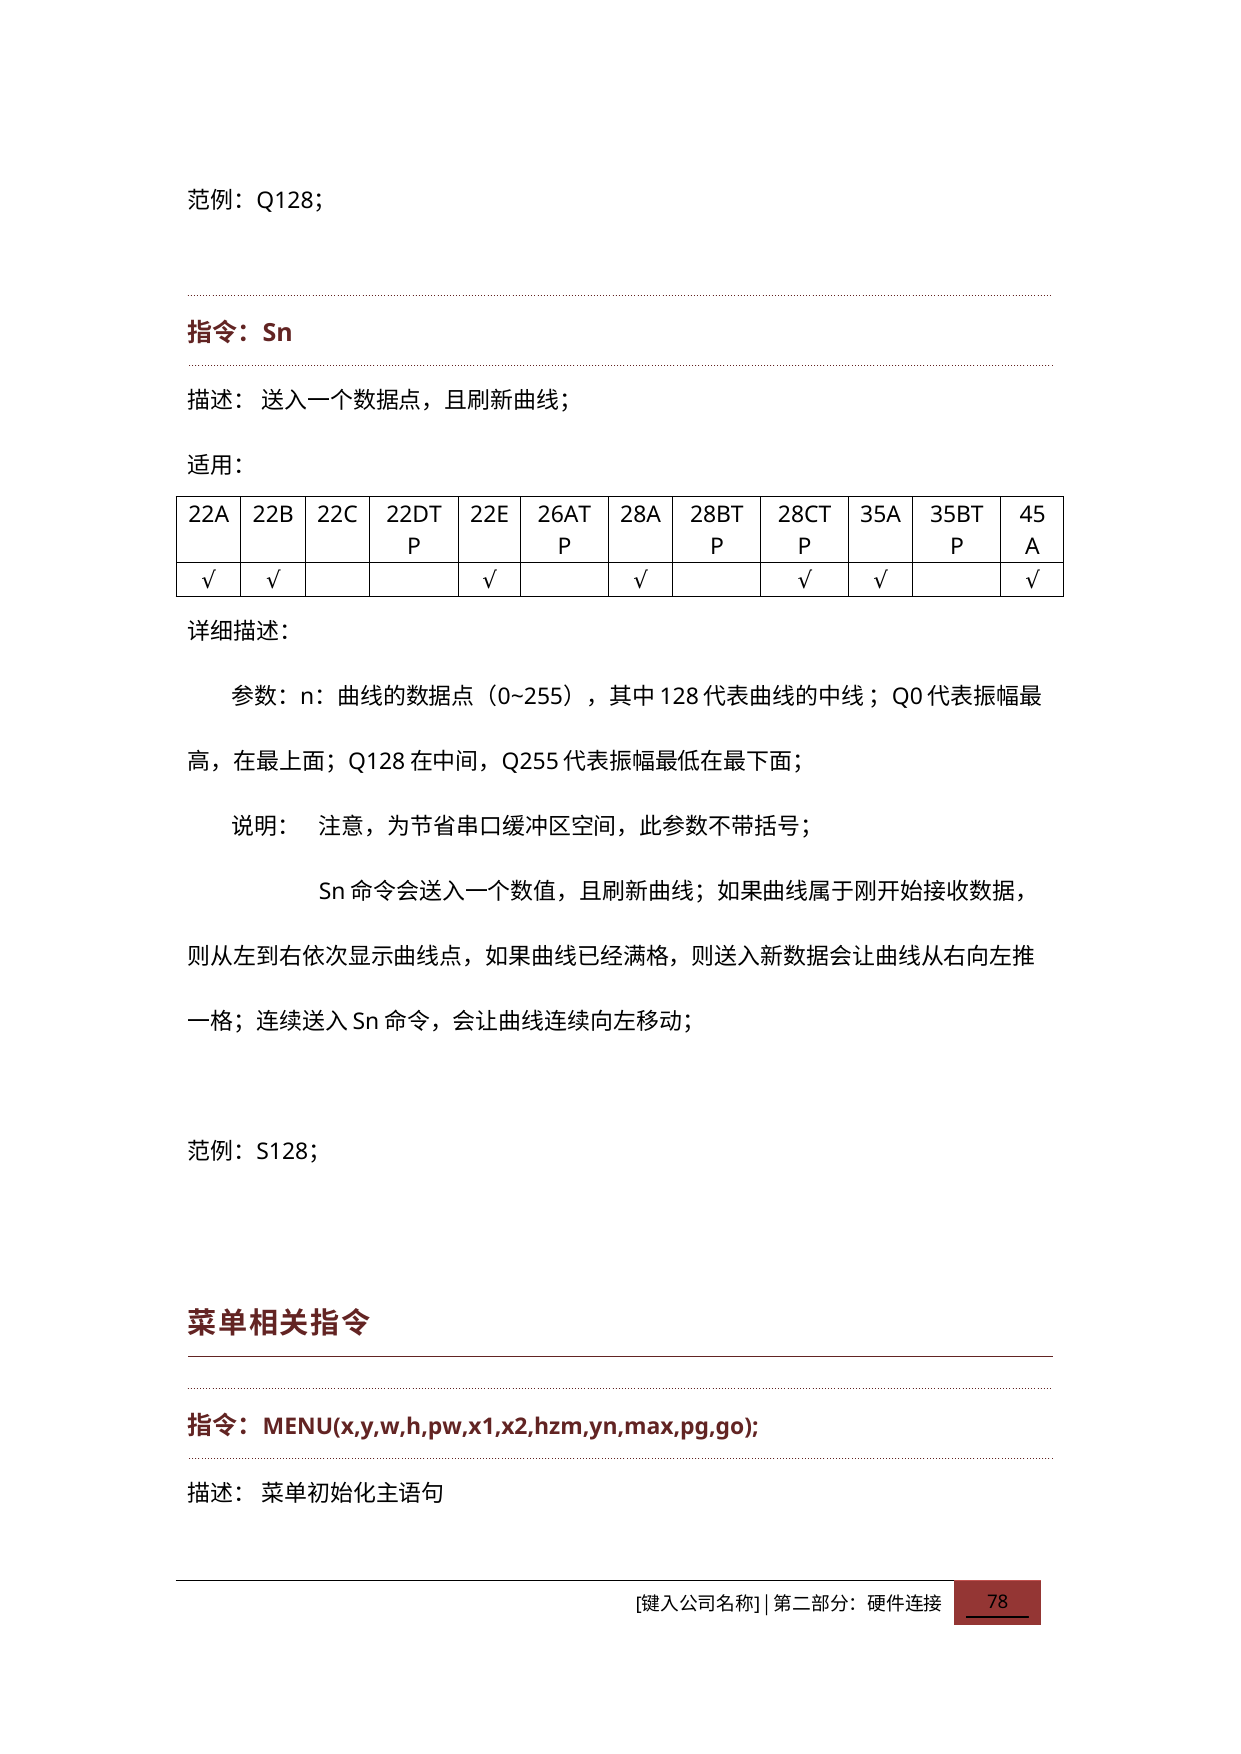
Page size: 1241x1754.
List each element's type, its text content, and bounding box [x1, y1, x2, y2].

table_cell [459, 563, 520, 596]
text 描述： 菜单初始化主语句 [187, 1459, 1053, 1524]
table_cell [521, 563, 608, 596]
subtitle 指令：Sn [187, 295, 1053, 366]
subtitle 菜单相关指令 [187, 1288, 1053, 1357]
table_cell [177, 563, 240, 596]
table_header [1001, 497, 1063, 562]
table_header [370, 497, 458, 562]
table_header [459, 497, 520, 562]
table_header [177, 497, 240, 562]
text 范例：Q128； [187, 166, 1053, 231]
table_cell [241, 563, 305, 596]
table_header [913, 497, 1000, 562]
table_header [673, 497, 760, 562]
text 适用： [187, 431, 1053, 496]
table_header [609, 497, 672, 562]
subtitle 指令：MENU(x,y,w,h,pw,x1,x2,hzm,yn,max,pg,go); [187, 1388, 1053, 1459]
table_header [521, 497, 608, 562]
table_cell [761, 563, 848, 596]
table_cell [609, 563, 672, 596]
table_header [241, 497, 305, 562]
text 说明： 注意，为节省串口缓冲区空间，此参数不带括号； [187, 792, 1053, 857]
text 范例：S128； [187, 1117, 1053, 1182]
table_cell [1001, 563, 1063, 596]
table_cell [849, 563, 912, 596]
text 描述： 送入一个数据点，且刷新曲线； [187, 366, 1053, 431]
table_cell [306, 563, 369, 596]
text 参数：n：曲线的数据点（0~255），其中128代表曲线的中线 ；Q0代表振幅最高，在最上面；Q128在中间，Q255代表振幅最低在最下面； [187, 662, 1053, 792]
text Sn命令会送入一个数值，且刷新曲线；如果曲线属于刚开始接收数据，则从左到右依次显示曲线点，如果曲线已经满格，则送入新数据会让曲线从右向左推一格；连续送入Sn命令，会让曲线连续向左移动； [187, 857, 1053, 1052]
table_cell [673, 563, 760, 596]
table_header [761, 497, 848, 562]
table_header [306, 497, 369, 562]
text 详细描述： [187, 597, 1053, 662]
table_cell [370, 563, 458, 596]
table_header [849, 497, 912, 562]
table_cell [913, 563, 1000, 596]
